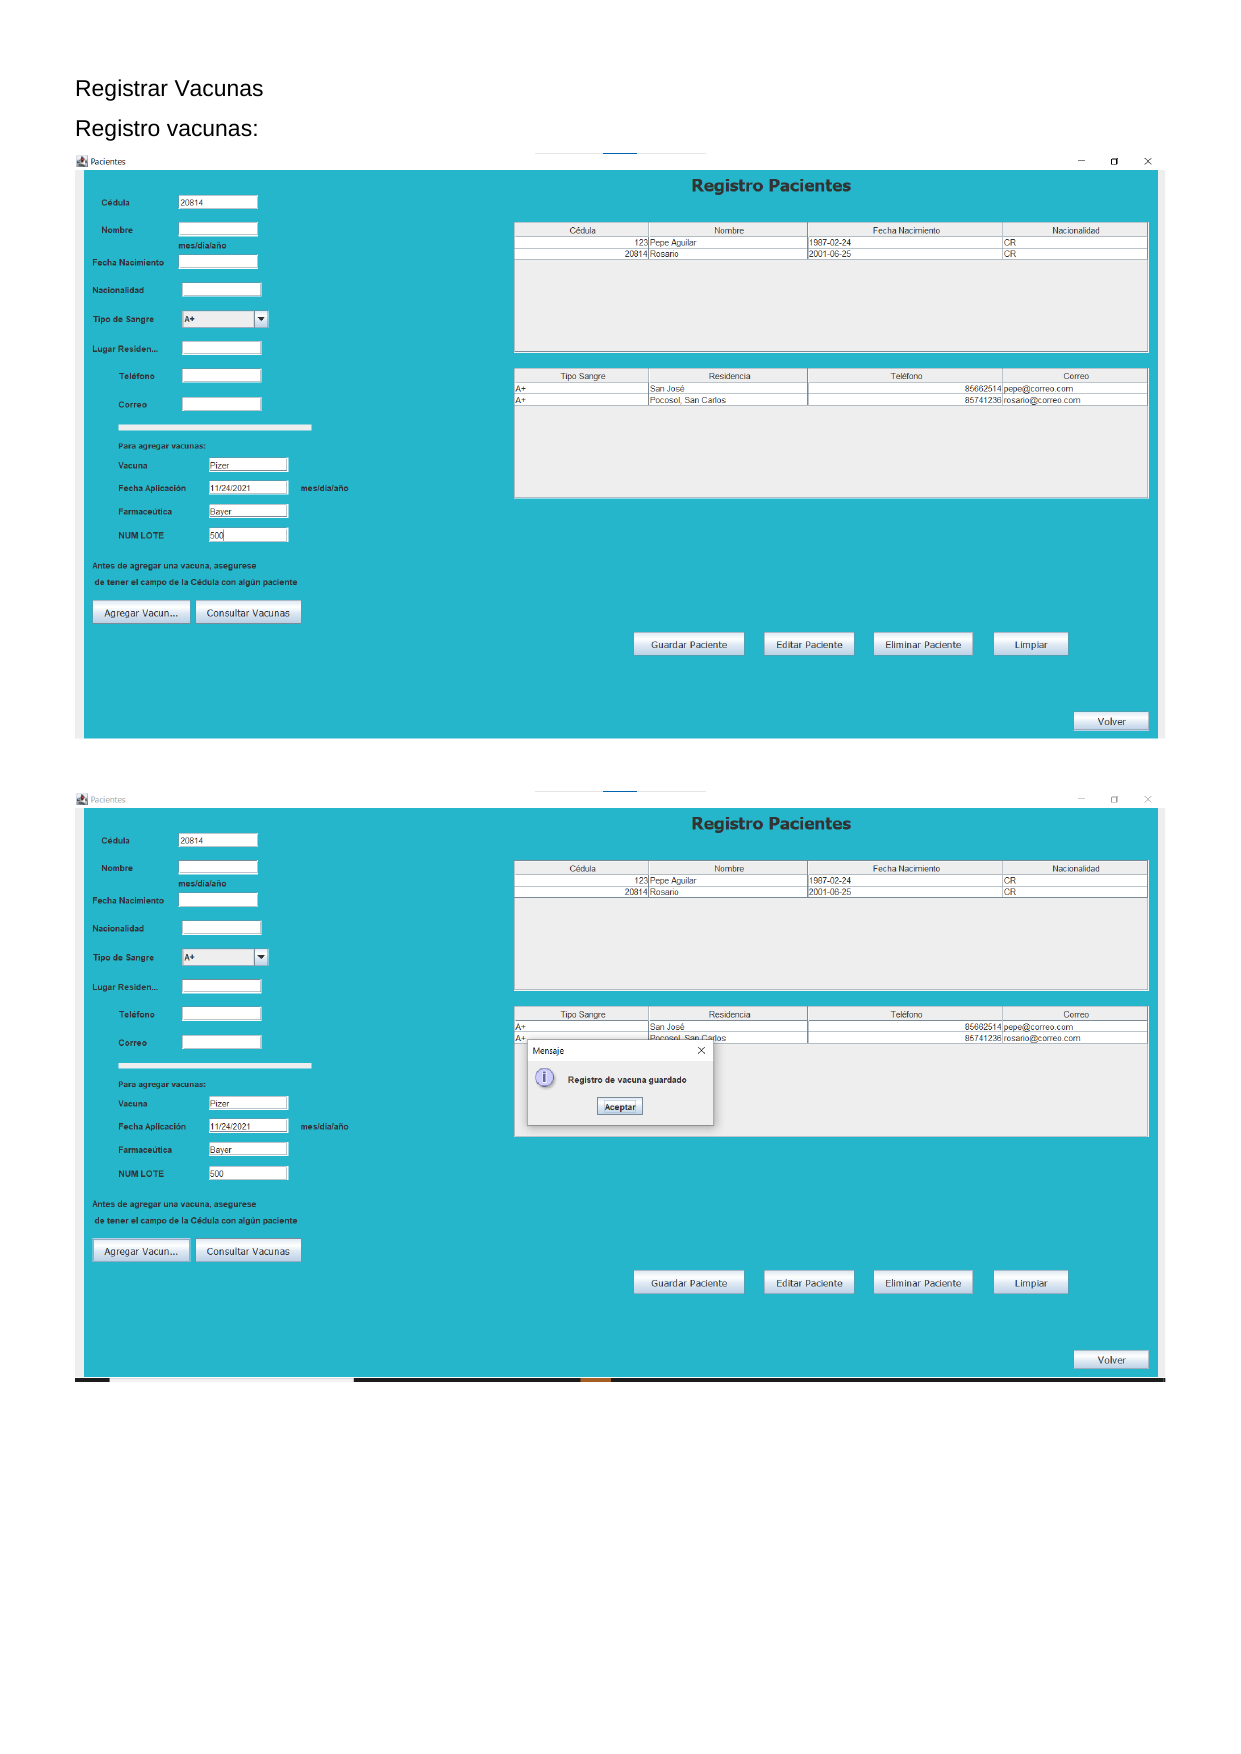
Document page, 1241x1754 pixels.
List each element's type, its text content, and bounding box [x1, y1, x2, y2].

picture [75, 791, 1166, 1382]
text Registrar Vacunas [75, 75, 1165, 101]
picture [75, 153, 1166, 739]
text Registro vacunas: [75, 114, 1165, 141]
